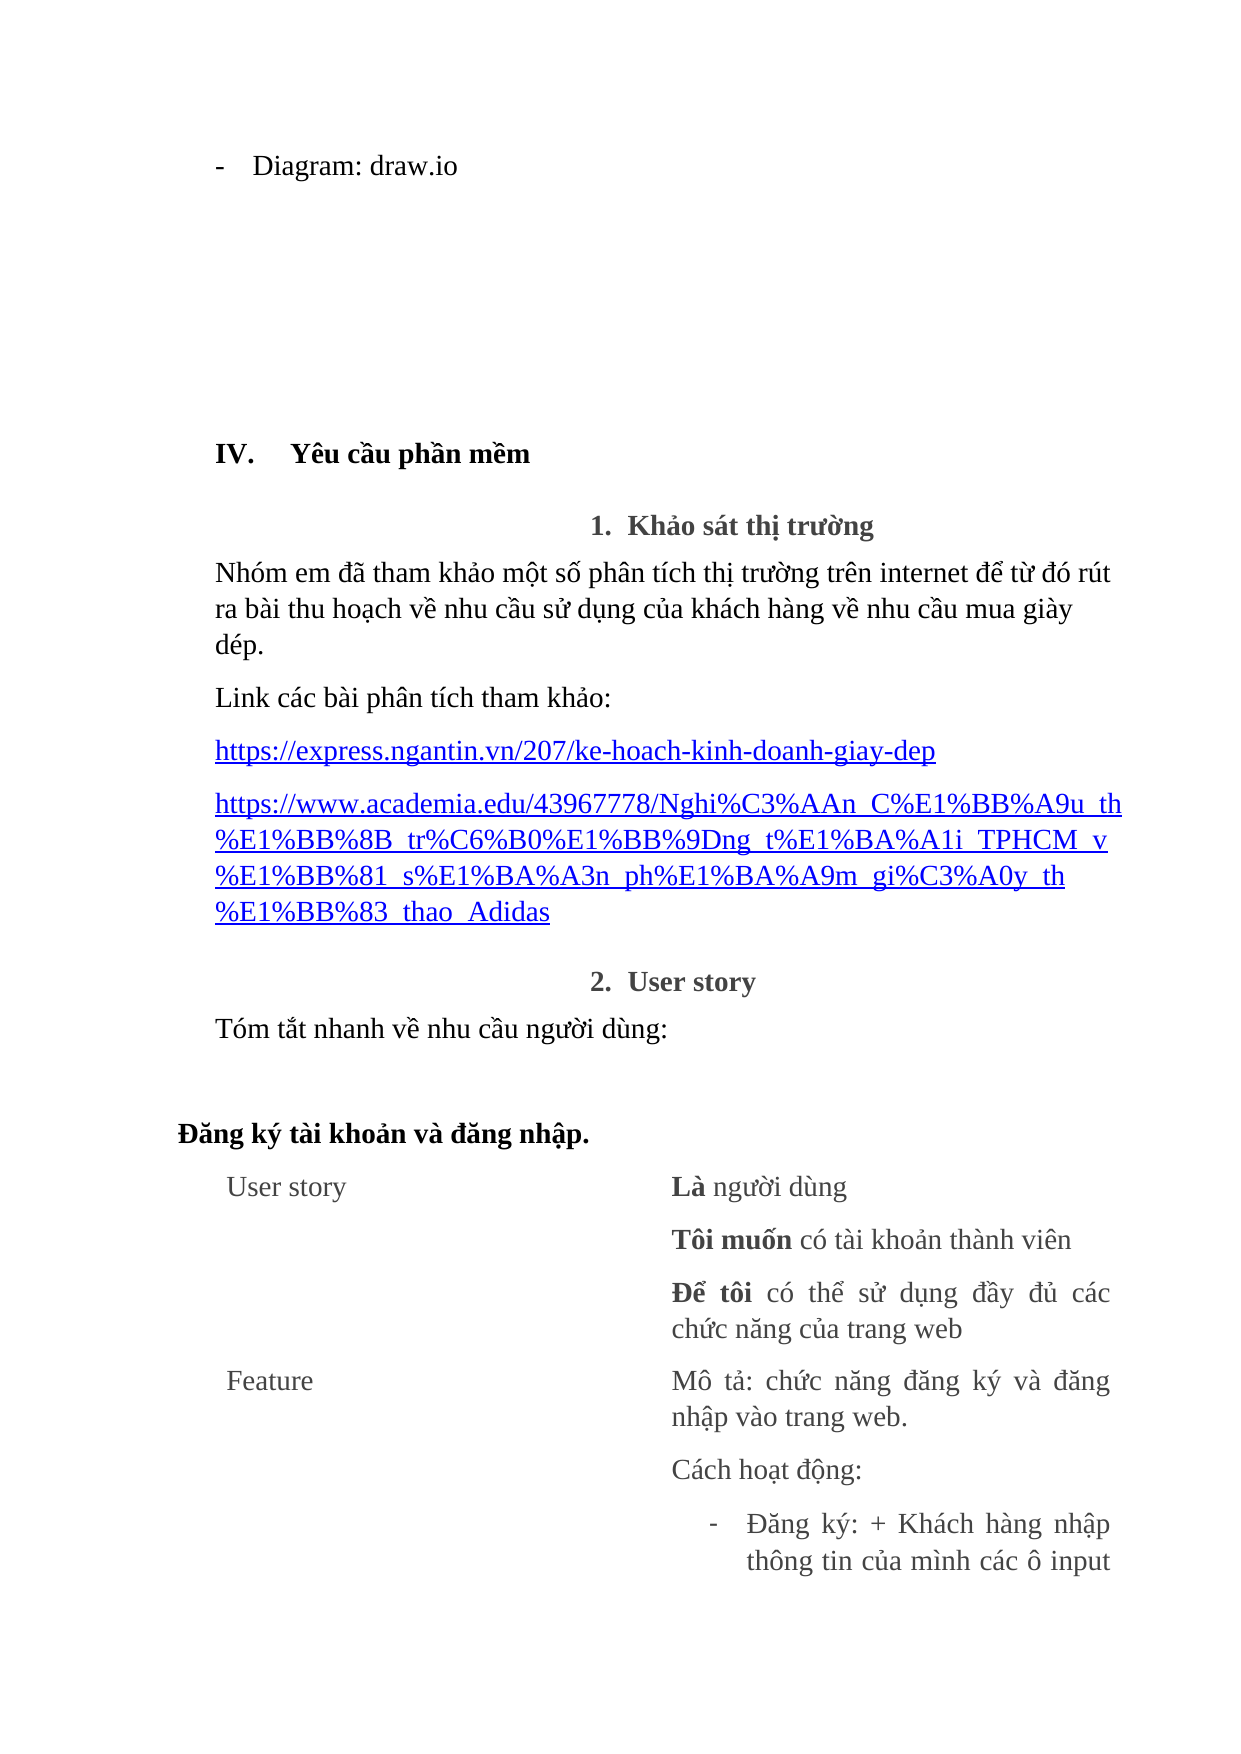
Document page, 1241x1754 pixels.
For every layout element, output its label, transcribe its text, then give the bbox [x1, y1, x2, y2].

text Đăng ký tài khoản và đăng nhập. [177, 1116, 1122, 1150]
table_header User story [215, 1169, 660, 1363]
text https://www.academia.edu/43967778/Nghi%C3%AAn_C%E1%BB%A9u_th%E1%BB%8B_tr%C6%B0%E1%BB%9Dng_t%E1%BA%A1i_TPHCM_v%E1%BB%81_s%E1%BA%A3n_ph%E1%BA%A9m_gi%C3%A0y_th%E1%BB%83_thao_Adidas [215, 786, 1122, 815]
text Tóm tắt nhanh về nhu cầu người dùng: [215, 1011, 1122, 1044]
subtitle Khảo sát thị trường [590, 508, 1122, 542]
subtitle User story [590, 964, 1122, 997]
text Nhóm em đã tham khảo một số phân tích thị trường trên internet để từ đó rút ra bài thu hoạch về nhu cầu sử dụng của khách hàng về nhu cầu mua giày dép. [215, 555, 1122, 661]
table_cell Feature [215, 1363, 660, 1577]
list Diagram: draw.io [215, 148, 1122, 181]
text https://www.academia.edu/43967778/Nghi%C3%AAn_C%E1%BB%A9u_th%E1%BB%8B_tr%C6%B0%E1%BB%9Dng_t%E1%BA%A1i_TPHCM_v%E1%BB%81_s%E1%BA%A3n_ph%E1%BA%A9m_gi%C3%A0y_th%E1%BB%83_thao_Adidas [215, 817, 1122, 928]
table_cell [660, 1363, 1122, 1577]
table_header Là người dùng Tôi muốn có tài khoản thành viên Để tôi có thể sử dụng đầy đủ các chức năng của trang web [660, 1169, 1122, 1363]
text https://express.ngantin.vn/207/ke-hoach-kinh-doanh-giay-dep [215, 733, 1122, 767]
text Link các bài phân tích tham khảo: [215, 680, 1122, 714]
subtitle Yêu cầu phần mềm [215, 436, 1122, 470]
